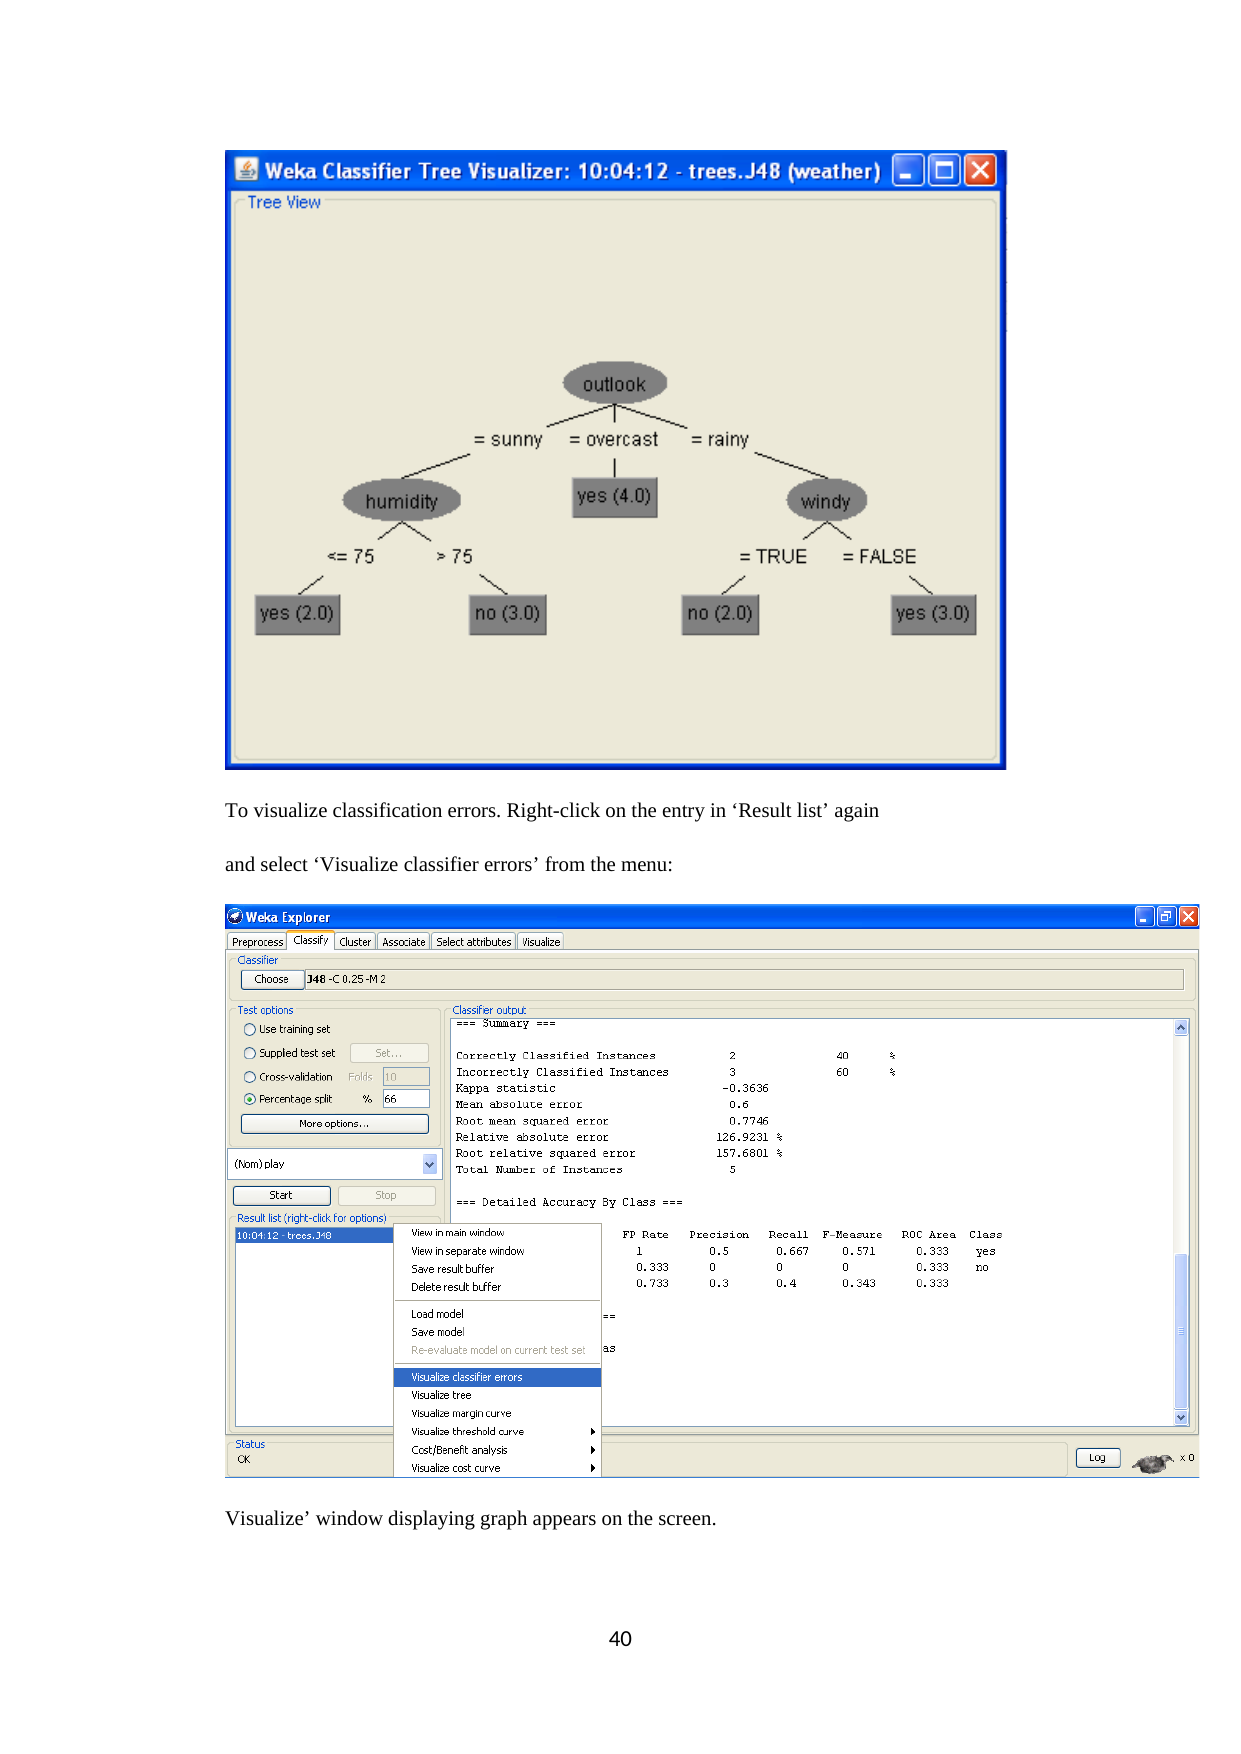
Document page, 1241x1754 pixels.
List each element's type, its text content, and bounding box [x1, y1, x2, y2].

text To visualize classification errors. Right-click on the entry in ‘Result list’ again [225, 798, 1090, 822]
picture [225, 904, 1200, 1478]
picture [225, 150, 1008, 770]
text and select ‘Visualize classifier errors’ from the menu: [225, 852, 1090, 876]
text Visualize’ window displaying graph appears on the screen. [225, 1506, 1090, 1530]
